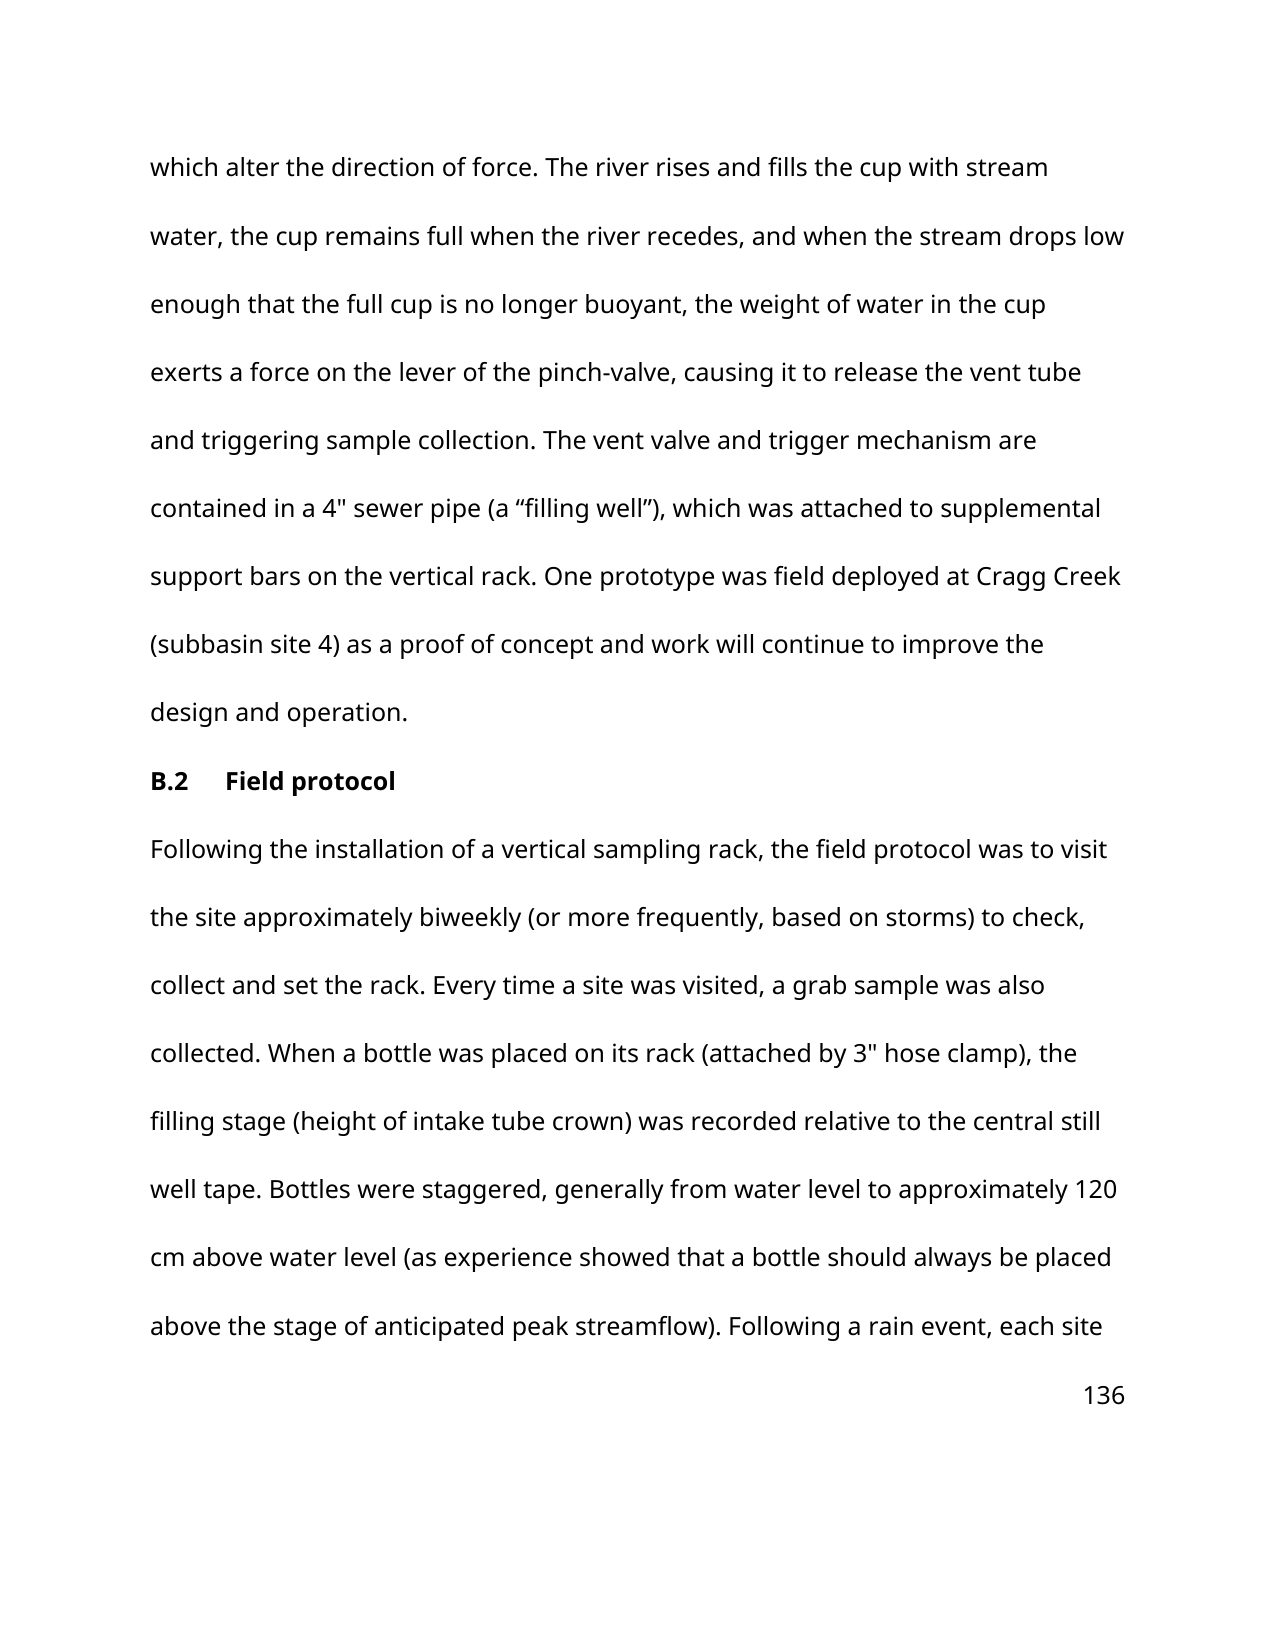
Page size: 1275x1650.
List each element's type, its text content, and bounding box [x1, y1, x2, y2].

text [150, 831, 1125, 1342]
subtitle Field protocol [150, 763, 1125, 797]
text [150, 150, 1125, 729]
